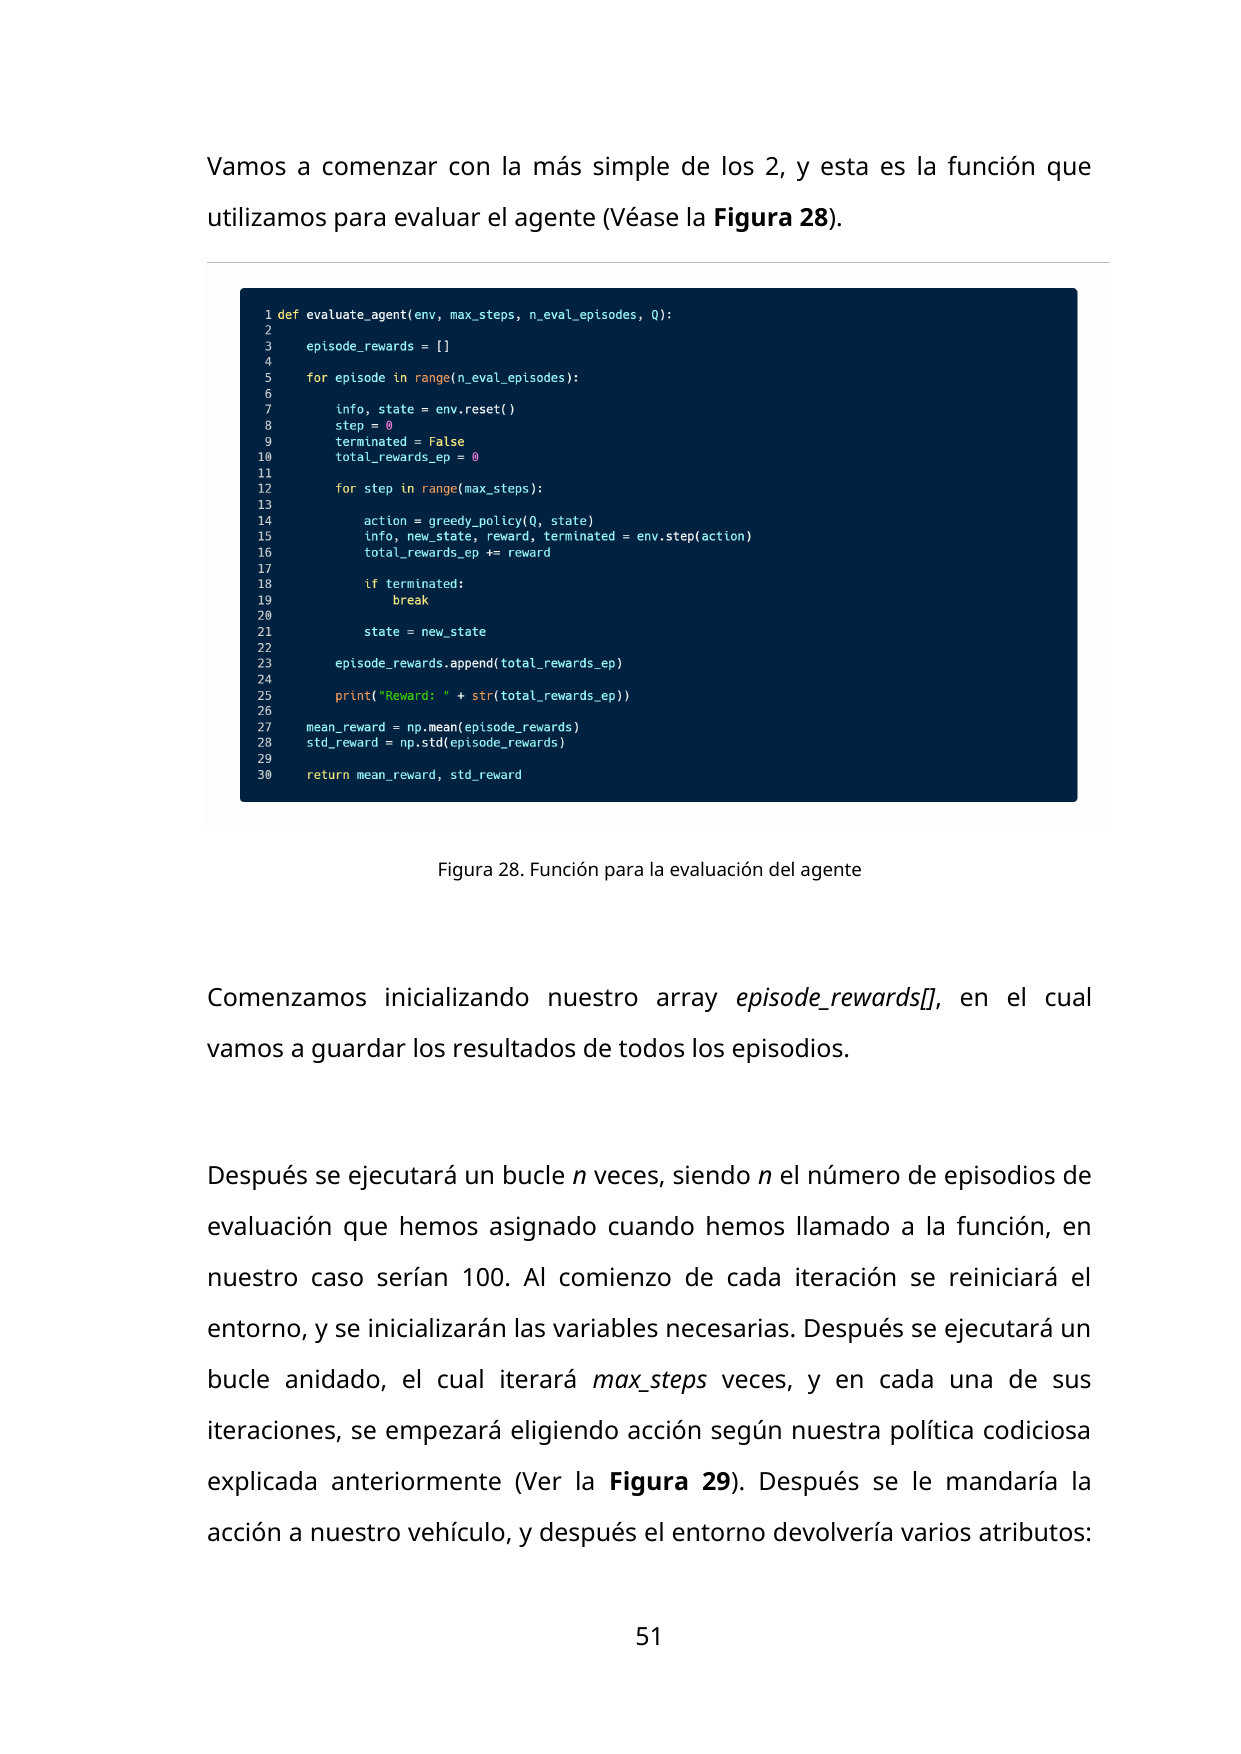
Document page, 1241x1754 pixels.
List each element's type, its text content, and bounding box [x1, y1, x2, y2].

picture [206, 262, 1110, 827]
text Comenzamos inicializando nuestro array episode_rewards[], en el cual vamos a guardar los resultados de todos los episodios. [207, 979, 1092, 1064]
text Vamos a comenzar con la más simple de los 2, y esta es la función que utilizamos para evaluar el agente (Véase la Figura 28). [207, 148, 1092, 233]
text Figura 28. Función para la evaluación del agente [207, 857, 1092, 882]
